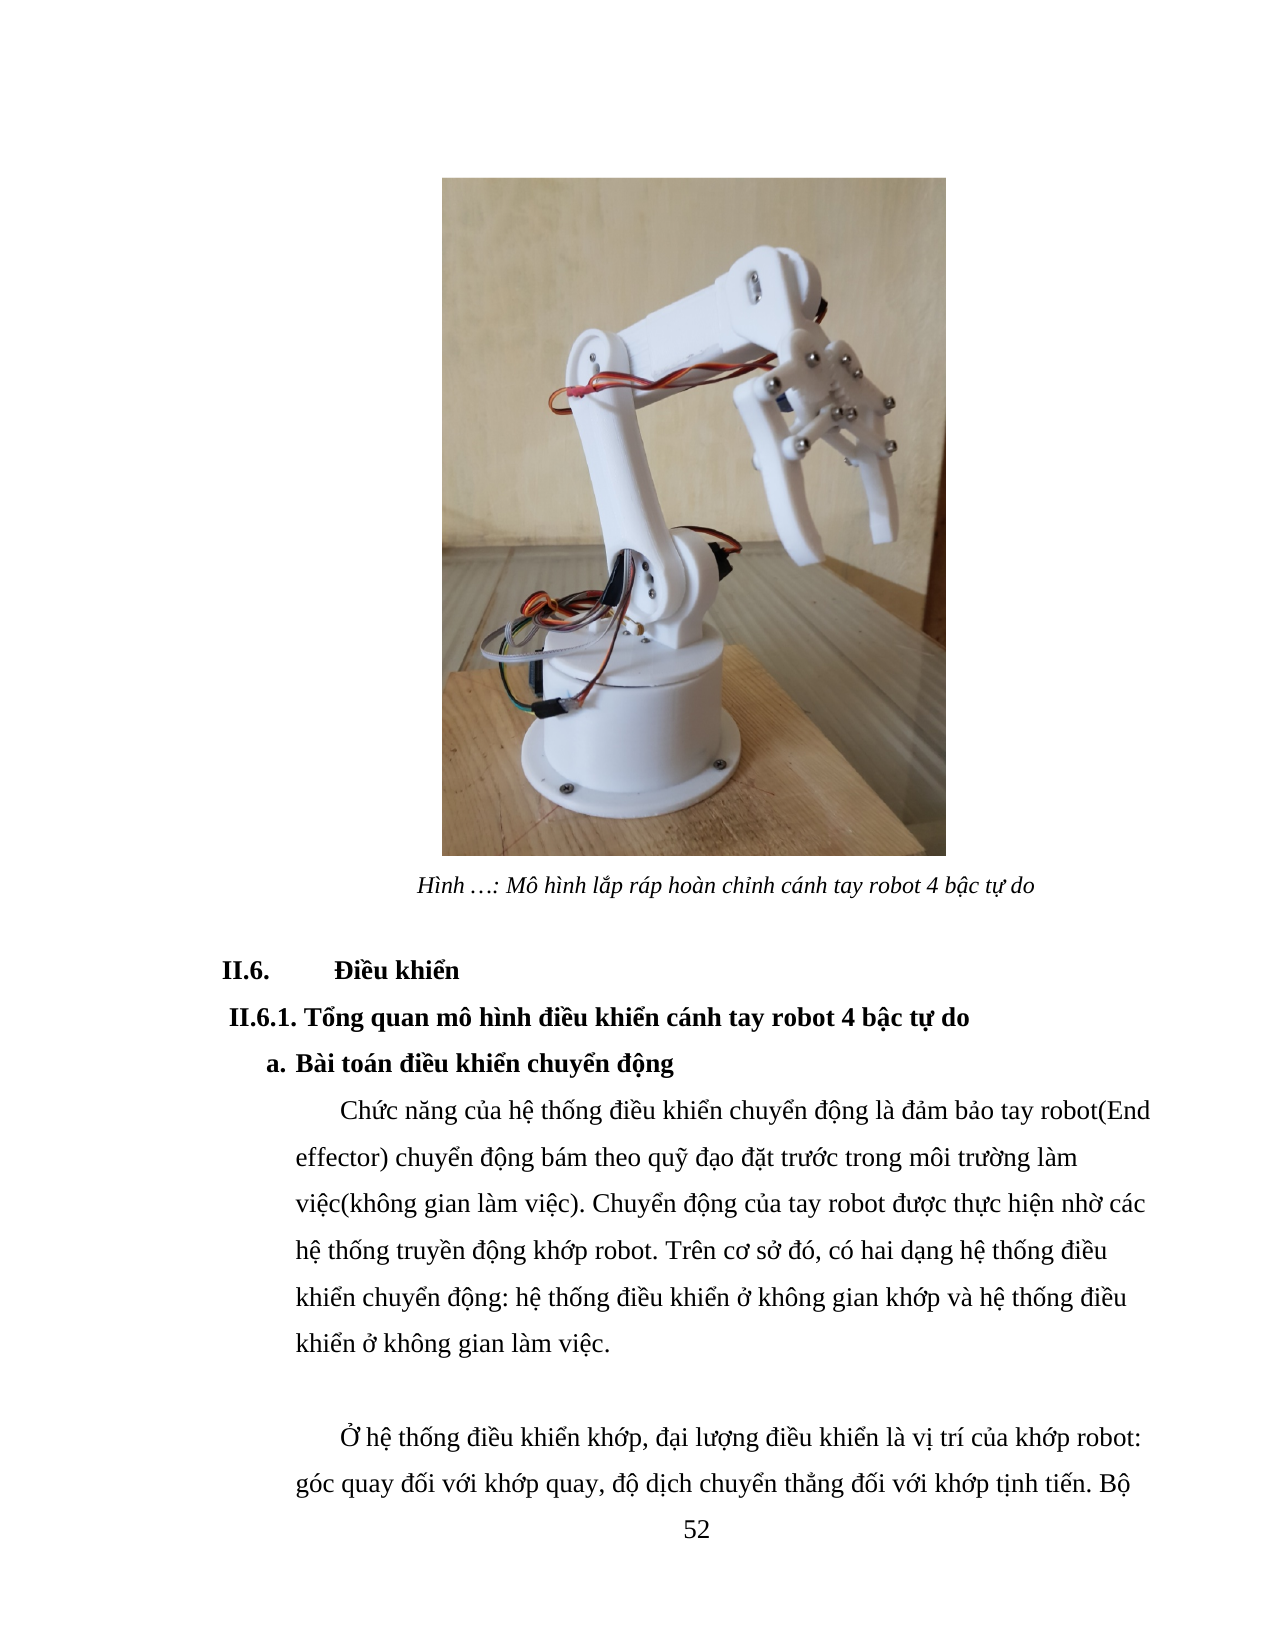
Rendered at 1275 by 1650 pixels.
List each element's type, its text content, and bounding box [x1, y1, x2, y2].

list Hình …: Mô hình lắp ráp hoàn chỉnh cánh tay robot 4 bậc tự do [295, 871, 1157, 899]
list Chức năng của hệ thống điều khiển chuyển động là đảm bảo tay robot(End effector) chuyển động bám theo quỹ đạo đặt trước trong môi trường làm việc(không gian làm việc). Chuyển động của tay robot được thực hiện nhờ các hệ thống truyền động khớp robot. Trên cơ sở đó, có hai dạng hệ thống điều khiển chuyển động: hệ thống điều khiển ở không gian khớp và hệ thống điều khiển ở không gian làm việc. [295, 1094, 1157, 1358]
picture [442, 178, 946, 855]
list Bài toán điều khiển chuyển động [266, 1047, 1157, 1078]
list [295, 1421, 1157, 1498]
list Tổng quan mô hình điều khiển cánh tay robot 4 bậc tự do [228, 1001, 1157, 1032]
list Điều khiển [222, 954, 1157, 985]
